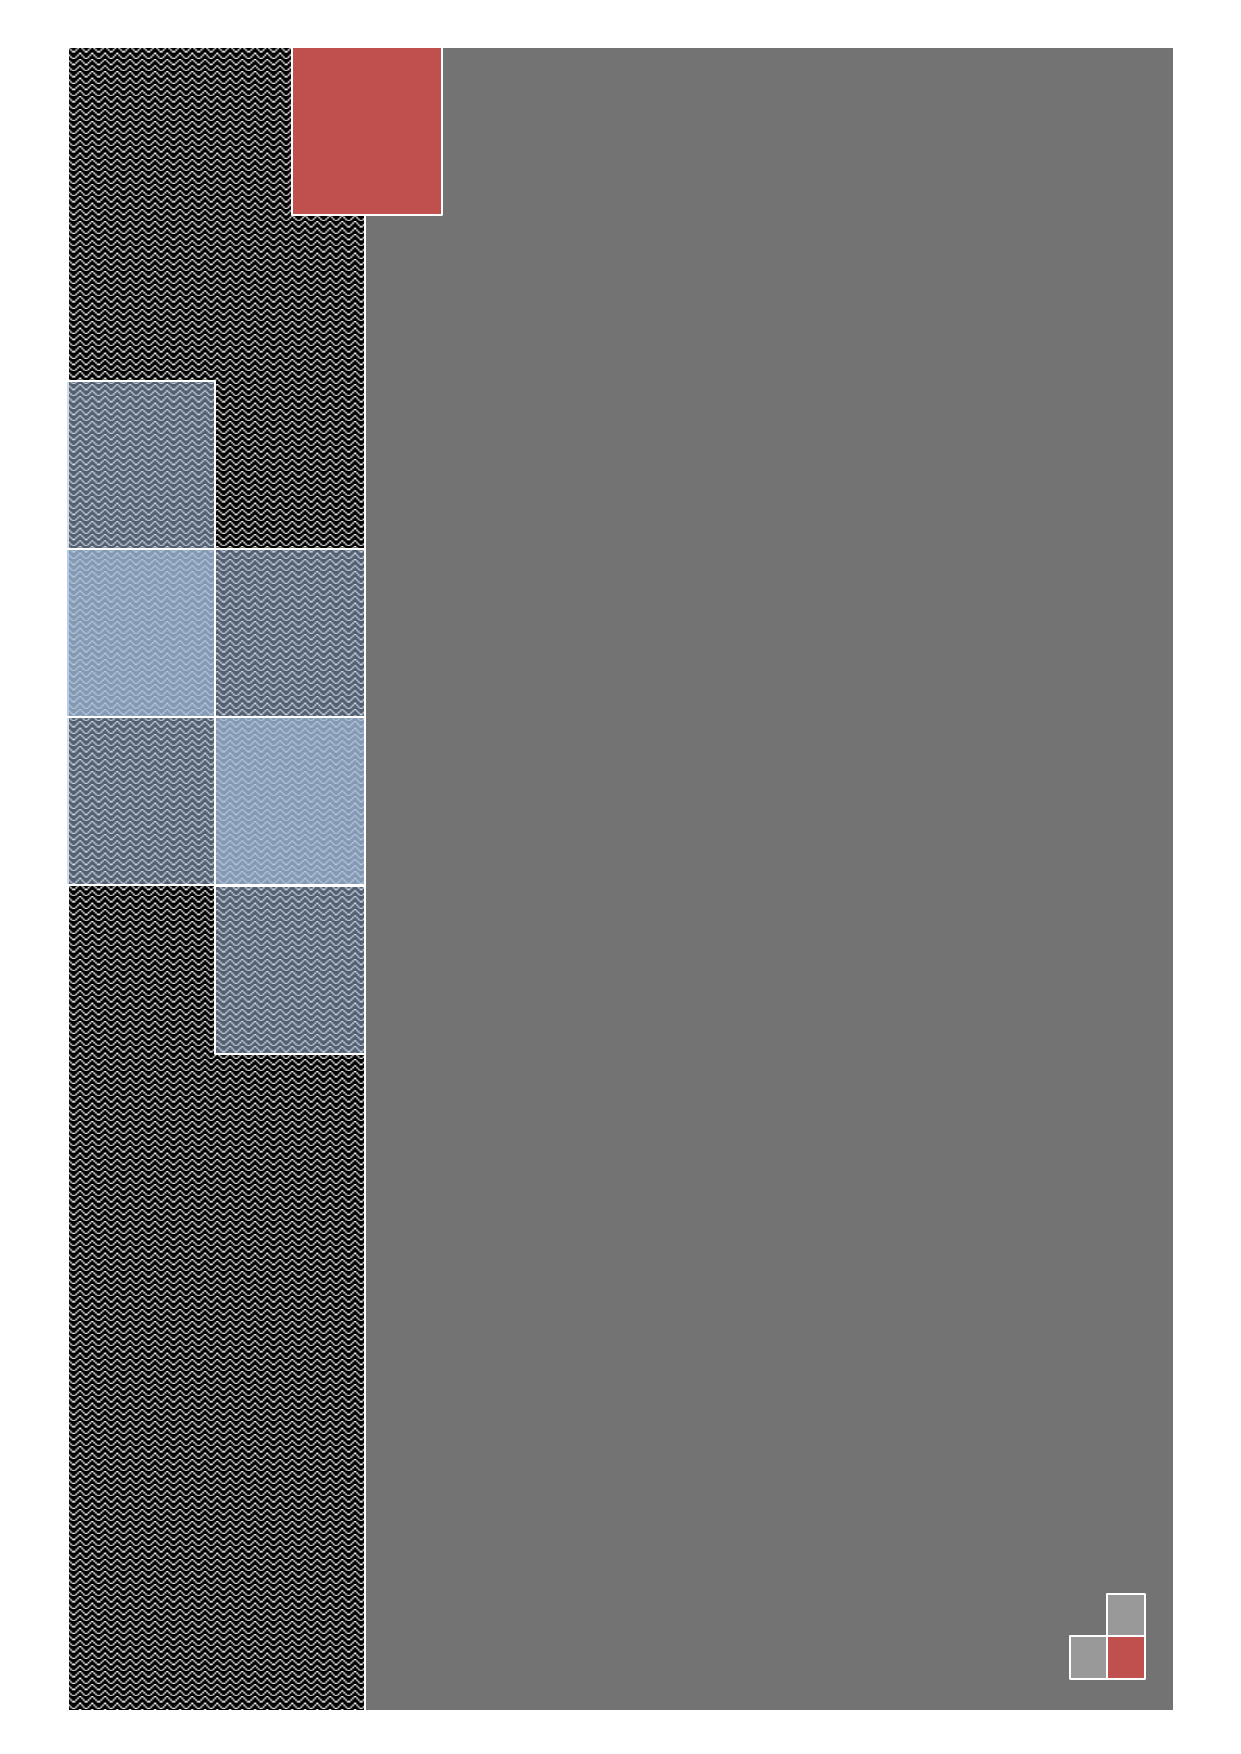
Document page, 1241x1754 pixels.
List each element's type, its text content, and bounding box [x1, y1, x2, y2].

picture [69, 886, 364, 1710]
table_cell 1 [69, 718, 214, 884]
table_cell 1 [69, 382, 214, 548]
table_cell 1 [216, 887, 364, 1053]
picture [69, 48, 364, 548]
table_cell 1 [216, 550, 364, 716]
